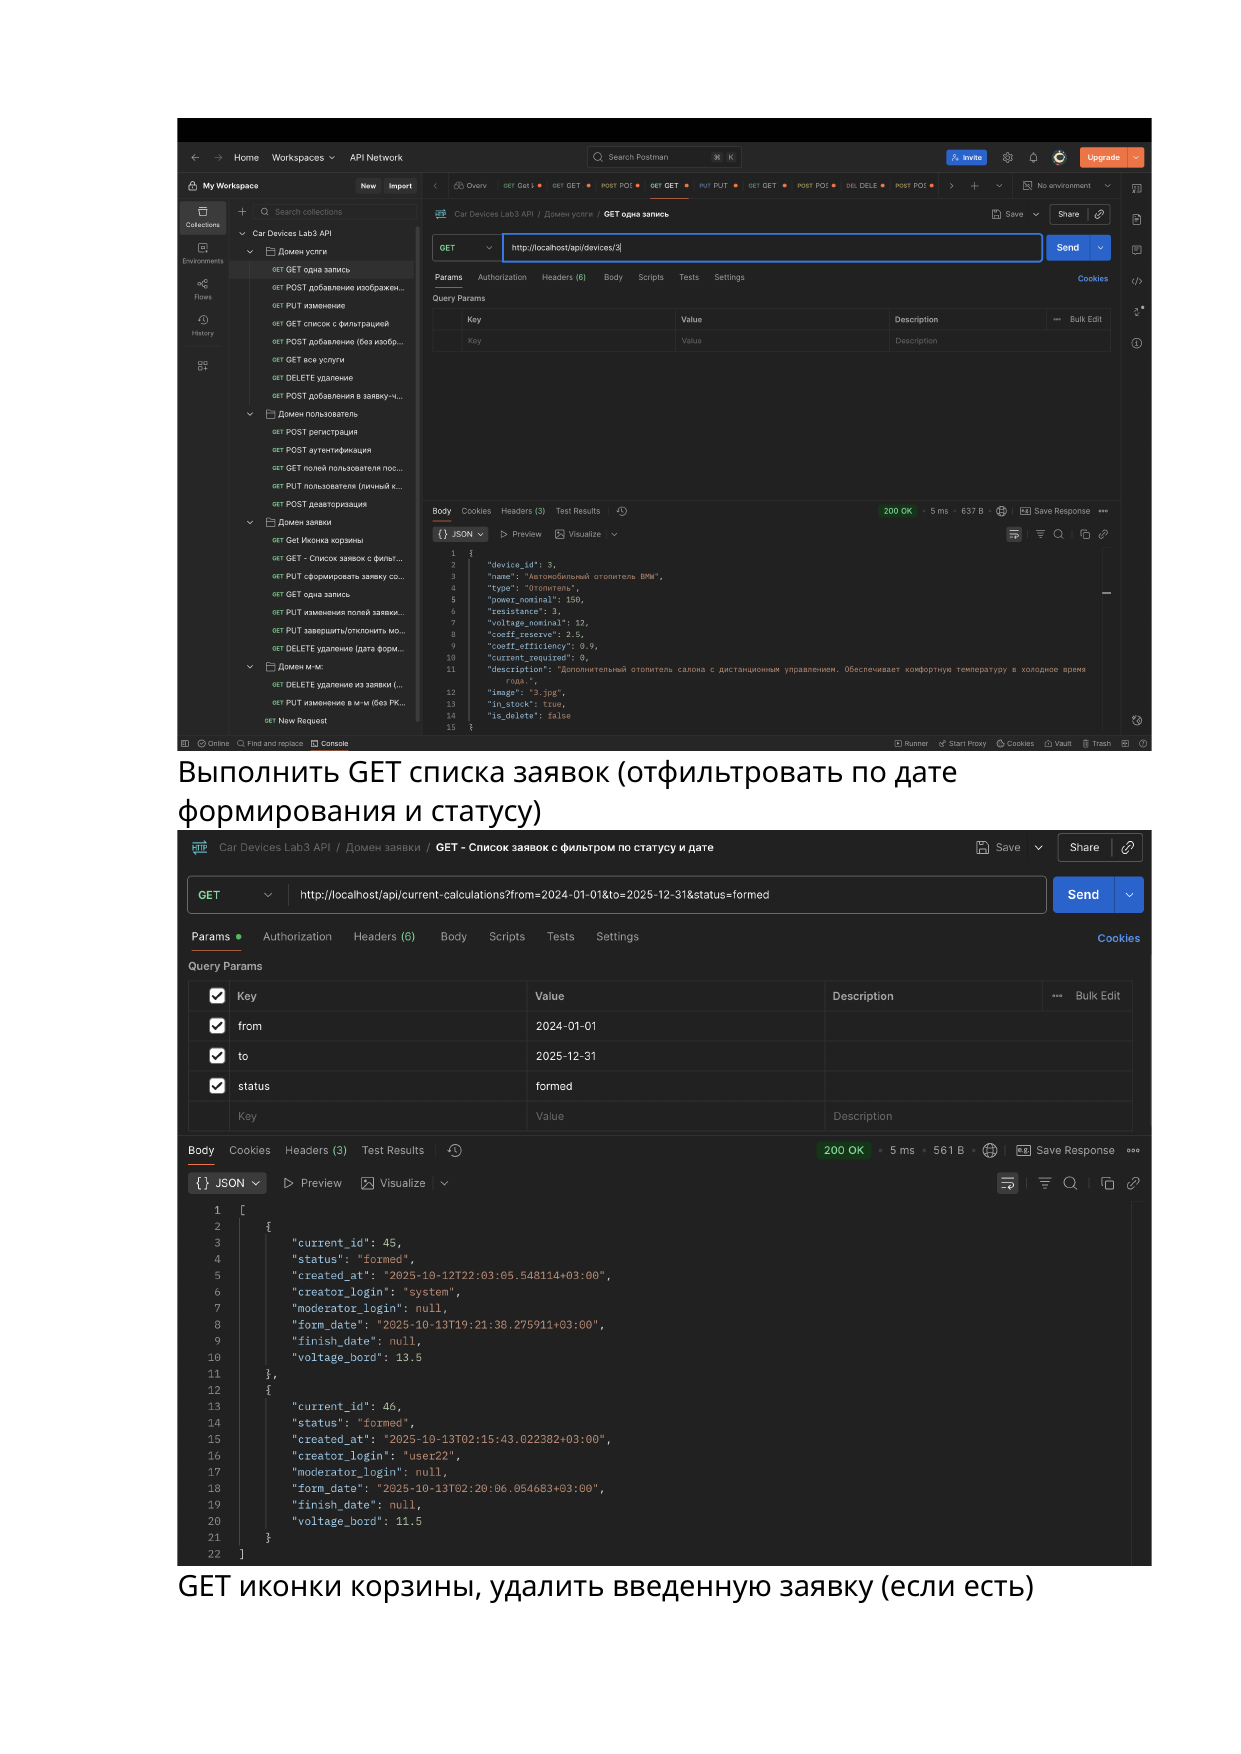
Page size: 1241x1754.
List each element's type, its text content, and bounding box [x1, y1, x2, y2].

text Выполнить GET списка заявок (отфильтровать по дате формирования и статусу) [177, 751, 1152, 830]
text GET иконки корзины, удалить введенную заявку (если есть) [177, 1566, 1152, 1605]
picture [177, 830, 1152, 1566]
picture [177, 118, 1152, 751]
